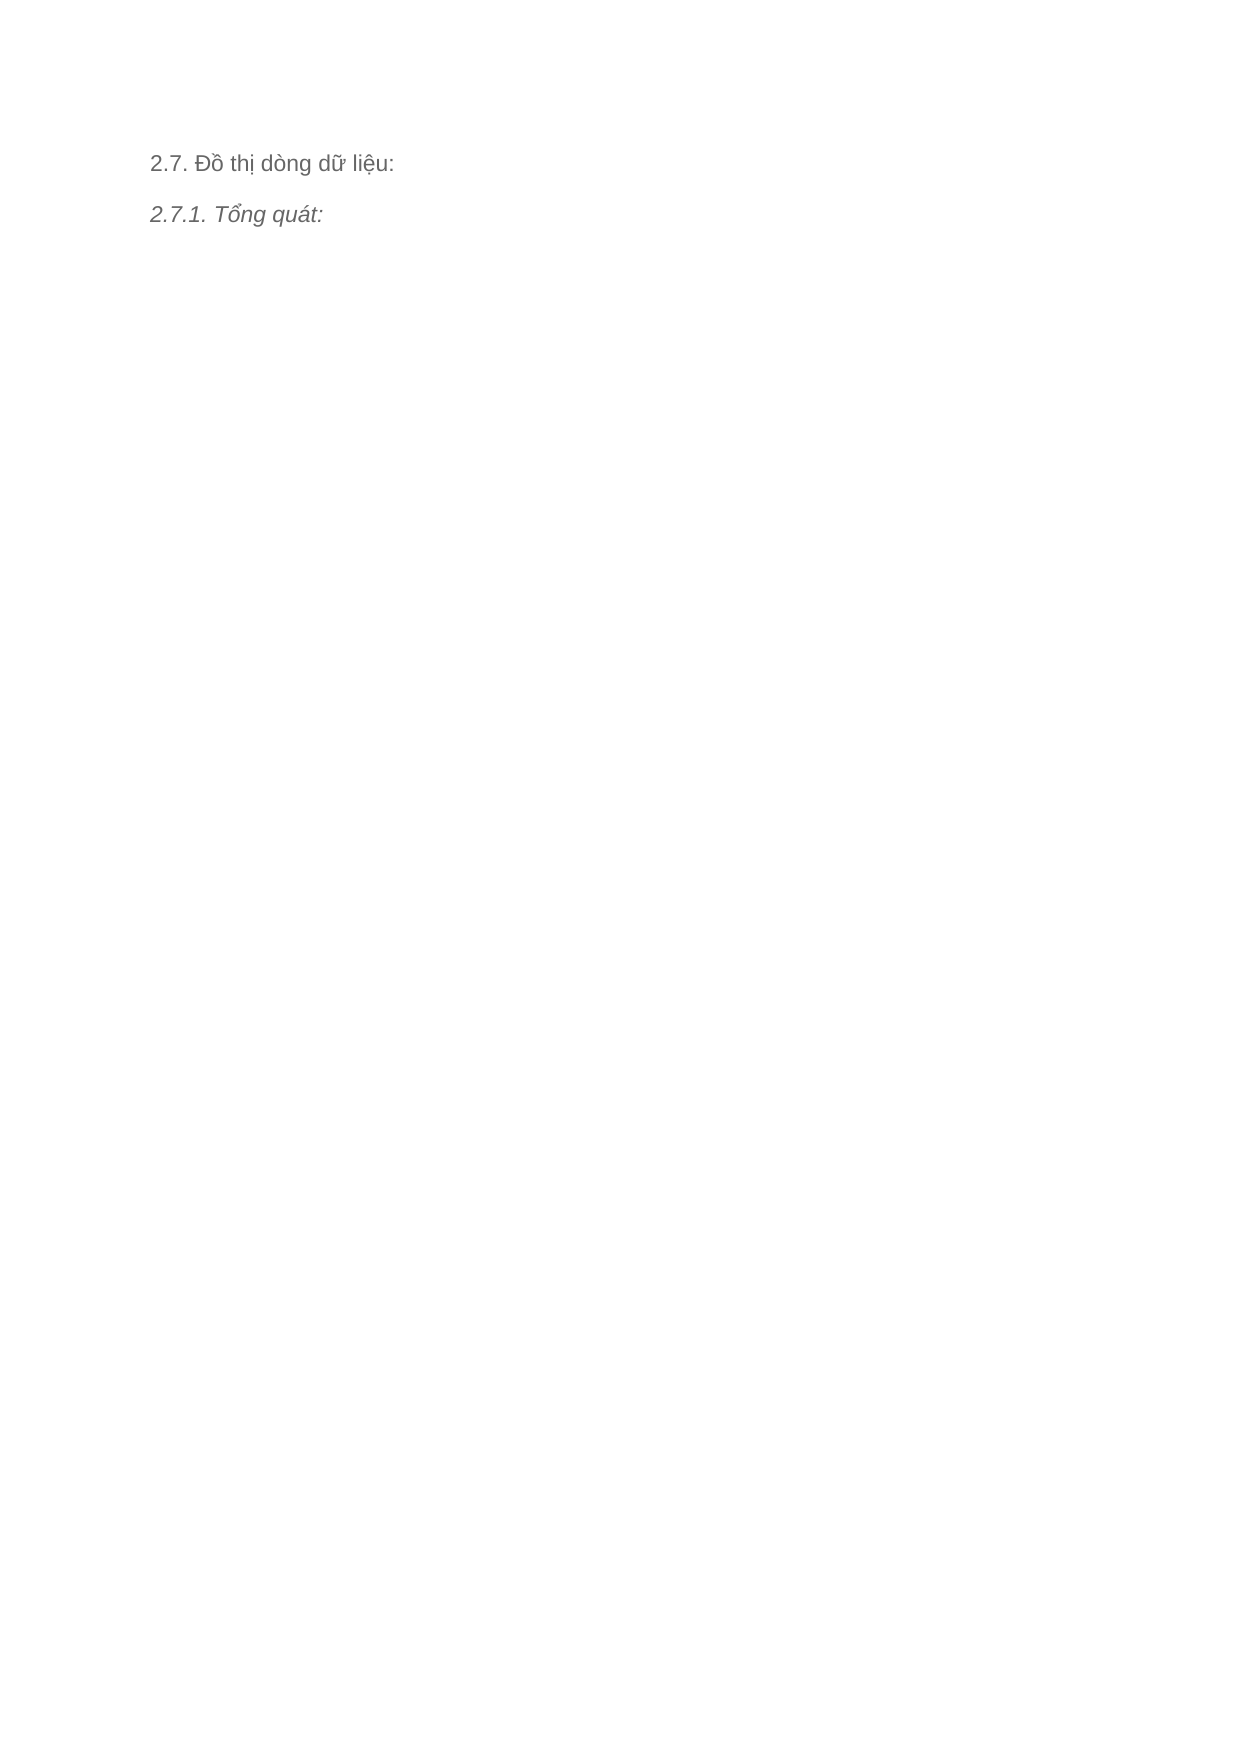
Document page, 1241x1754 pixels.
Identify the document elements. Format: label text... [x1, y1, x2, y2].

subtitle 2.7. Đồ thị dòng dữ liệu: [150, 150, 1090, 176]
subtitle 2.7.1. Tổng quát: [150, 201, 1090, 228]
